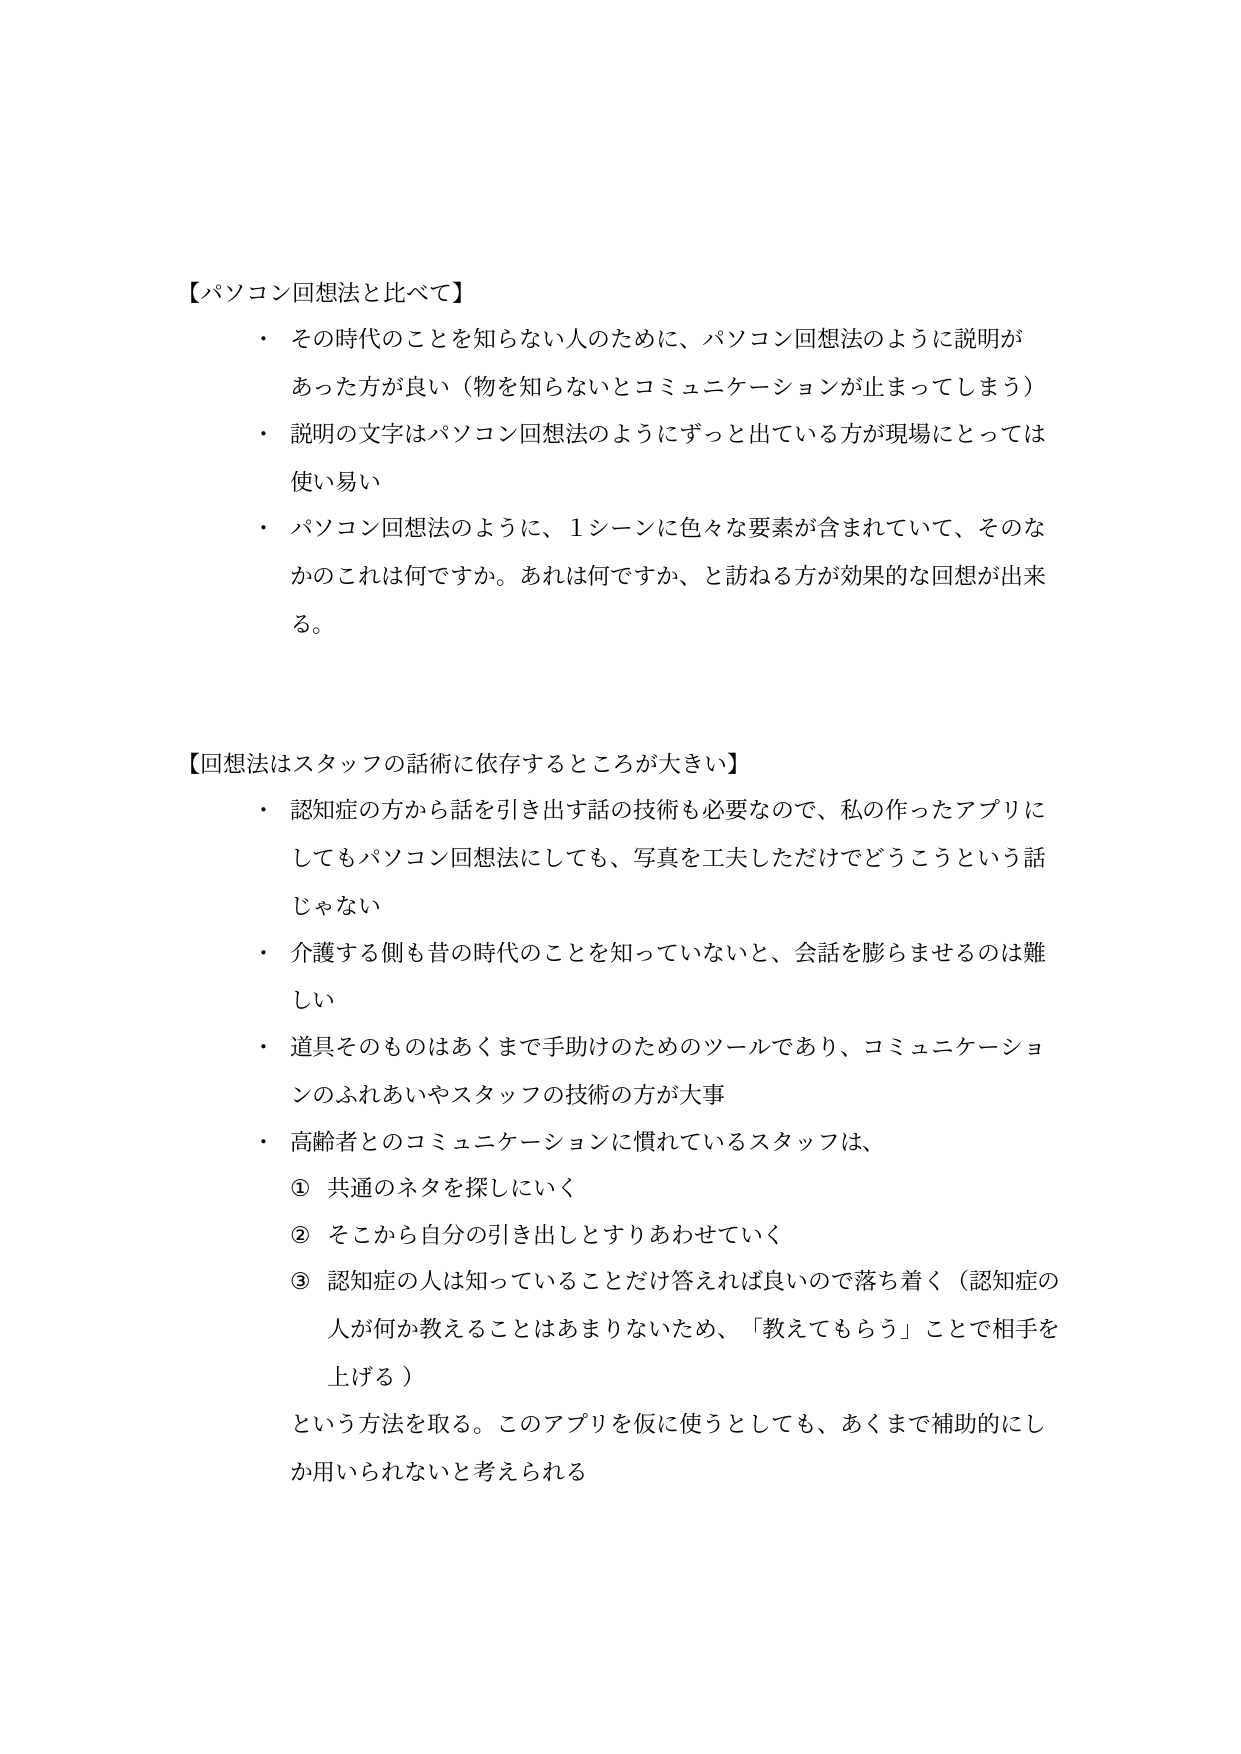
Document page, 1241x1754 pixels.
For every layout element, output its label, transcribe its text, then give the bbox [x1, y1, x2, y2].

list 説明の文字はパソコン回想法のようにずっと出ている方が現場にとっては使い易い [252, 412, 1063, 501]
list その時代のことを知らない人のために、パソコン回想法のように説明があった方が良い（物を知らないとコミュニケーションが止まってしまう） [252, 317, 1063, 407]
list パソコン回想法のように、１シーンに色々な要素が含まれていて、そのなかのこれは何ですか。あれは何ですか、と訪ねる方が効果的な回想が出来る。 [252, 506, 1063, 644]
list 高齢者とのコミュニケーションに慣れているスタッフは、 [252, 1119, 1063, 1161]
list 認知症の人は知っていることだけ答えれば良いので落ち着く（認知症の人が何か教えることはあまりないため、「教えてもらう」ことで相手を上げる ） [290, 1259, 1063, 1396]
list 道具そのものはあくまで手助けのためのツールであり、コミュニケーションのふれあいやスタッフの技術の方が大事 [252, 1025, 1063, 1114]
text という方法を取る。このアプリを仮に使うとしても、あくまで補助的にしか用いられないと考えられる [290, 1401, 1063, 1491]
list 認知症の方から話を引き出す話の技術も必要なので、私の作ったアプリにしてもパソコン回想法にしても、写真を工夫しただけでどうこうという話じゃない [252, 788, 1063, 925]
text 【パソコン回想法と比べて】 [177, 271, 1063, 312]
text 【回想法はスタッフの話術に依存するところが大きい】 [177, 741, 1063, 783]
list 介護する側も昔の時代のことを知っていないと、会話を膨らませるのは難しい [252, 930, 1063, 1020]
list そこから自分の引き出しとすりあわせていく [290, 1212, 1063, 1254]
list 共通のネタを探しにいく [290, 1166, 1063, 1207]
